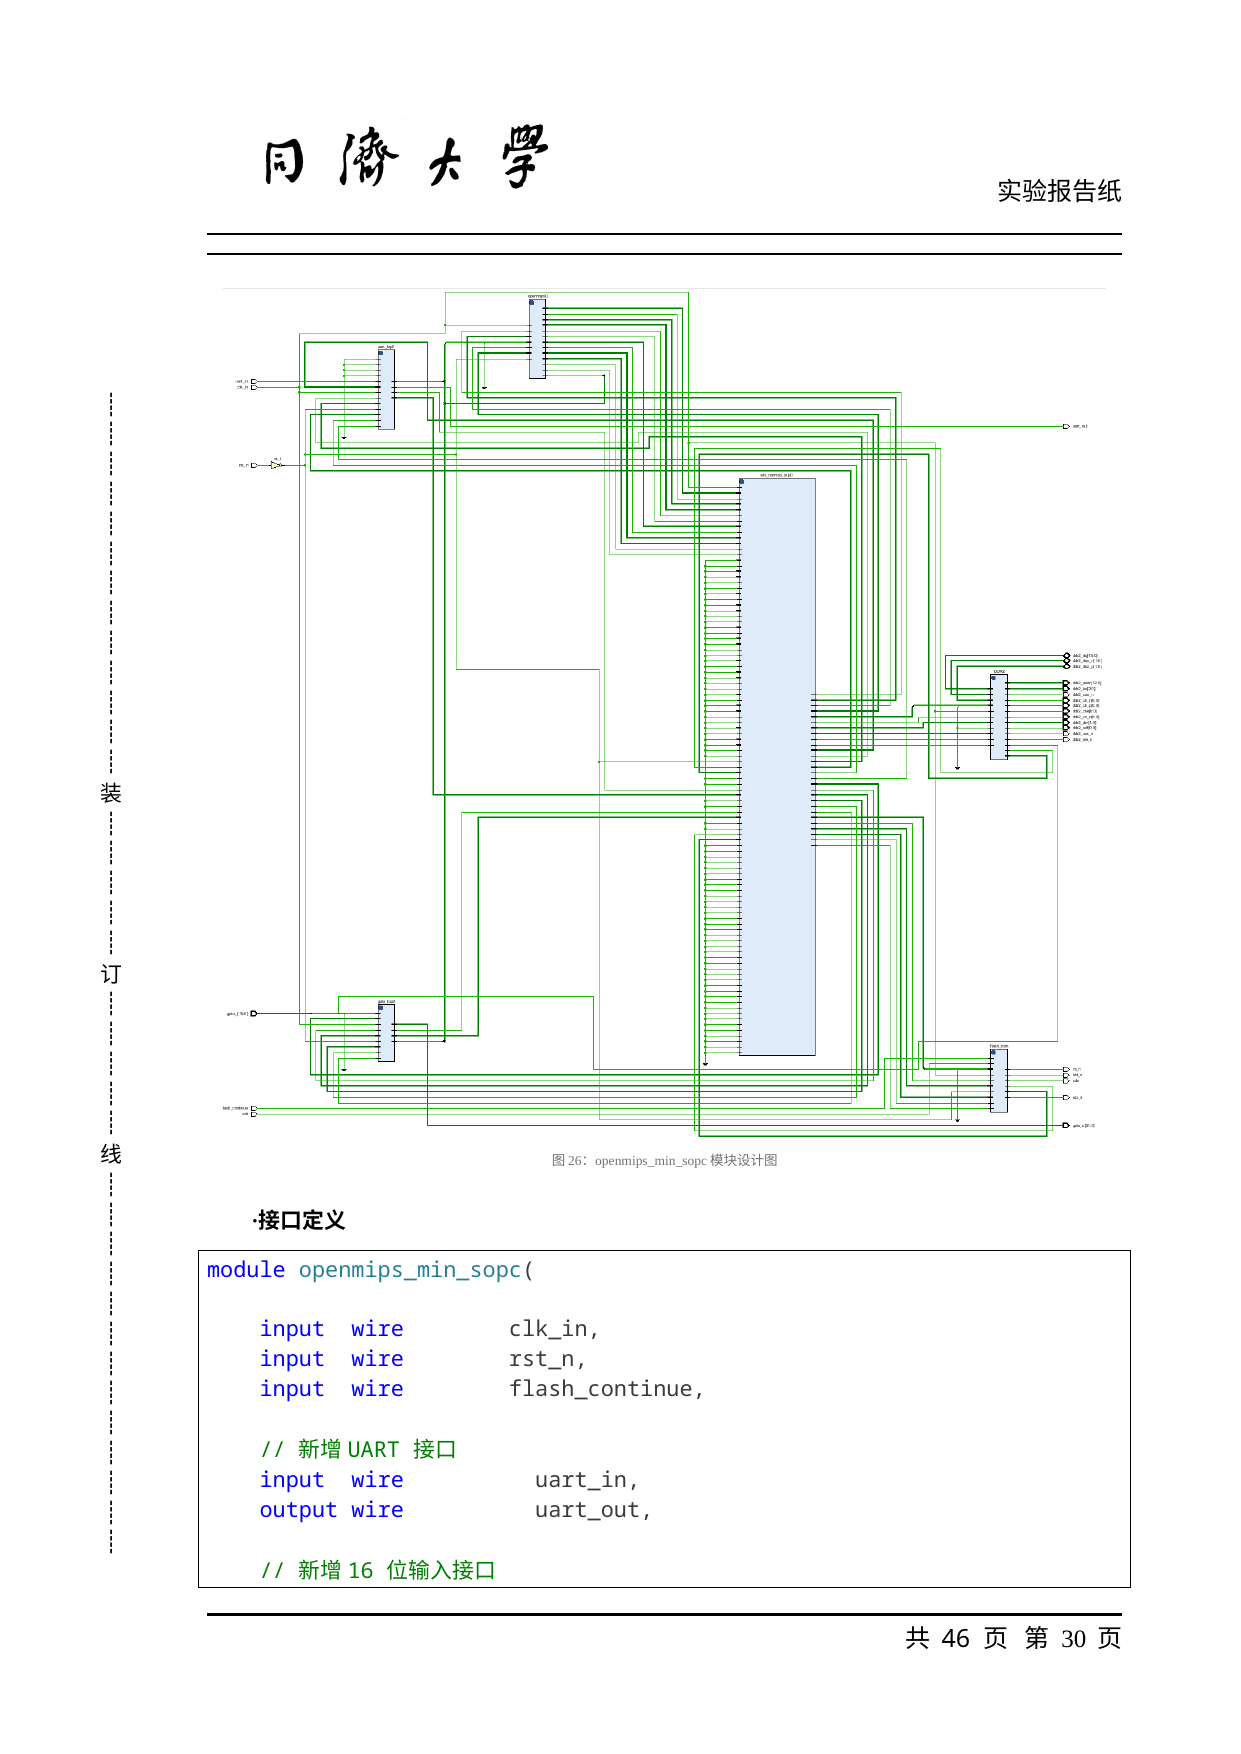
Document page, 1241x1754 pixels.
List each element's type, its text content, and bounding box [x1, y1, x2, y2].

text input wire uart_in, [207, 1464, 1122, 1494]
picture [244, 116, 566, 196]
text // 新增 16 位输入接口 [199, 1550, 1130, 1587]
picture [222, 288, 1107, 1138]
text input wire flash_continue, [207, 1373, 1122, 1402]
text input wire clk_in, [207, 1313, 1122, 1343]
text 图26：openmips_min_sopc模块设计图 [207, 1150, 1122, 1170]
text ·接口定义 [207, 1203, 1122, 1234]
text output wire uart_out, [207, 1494, 1122, 1524]
text input wire rst_n, [207, 1343, 1122, 1373]
text // 新增 UART 接口 [207, 1432, 1122, 1464]
text module openmips_min_sopc( [199, 1251, 1130, 1283]
